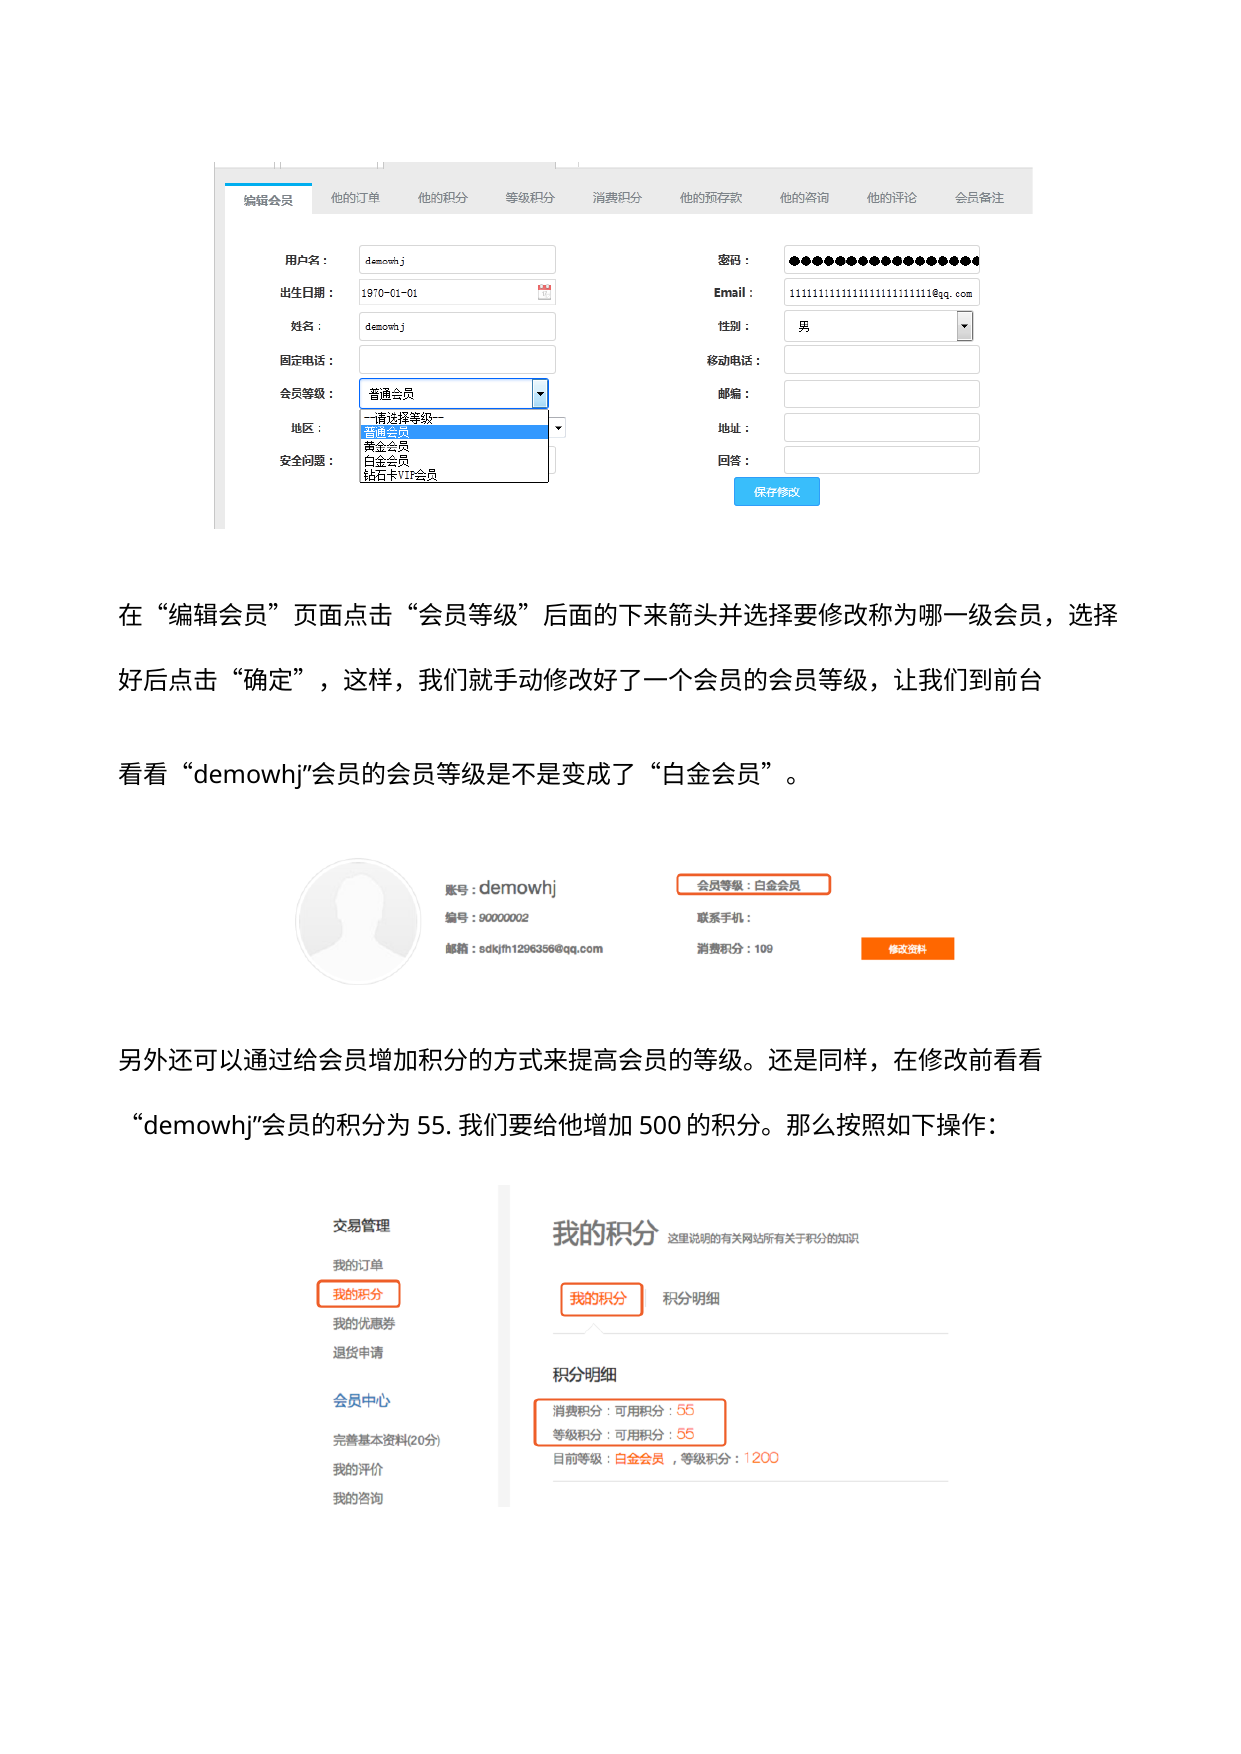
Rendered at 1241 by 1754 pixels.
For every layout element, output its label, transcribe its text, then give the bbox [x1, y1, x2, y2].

picture [291, 1185, 949, 1507]
picture [263, 834, 977, 988]
text 另外还可以通过给会员增加积分的方式来提高会员的等级。还是同样，在修改前看看“demowhj”会员的积分为55. 我们要给他增加500的积分。那么按照如下操作： [118, 1026, 1122, 1156]
picture [207, 162, 1033, 529]
text 看看“demowhj”会员的会员等级是不是变成了“白金会员”。 [118, 740, 1122, 805]
text 在“编辑会员”页面点击“会员等级”后面的下来箭头并选择要修改称为哪一级会员，选择好后点击“确定”，这样，我们就手动修改好了一个会员的会员等级，让我们到前台 [118, 581, 1122, 711]
